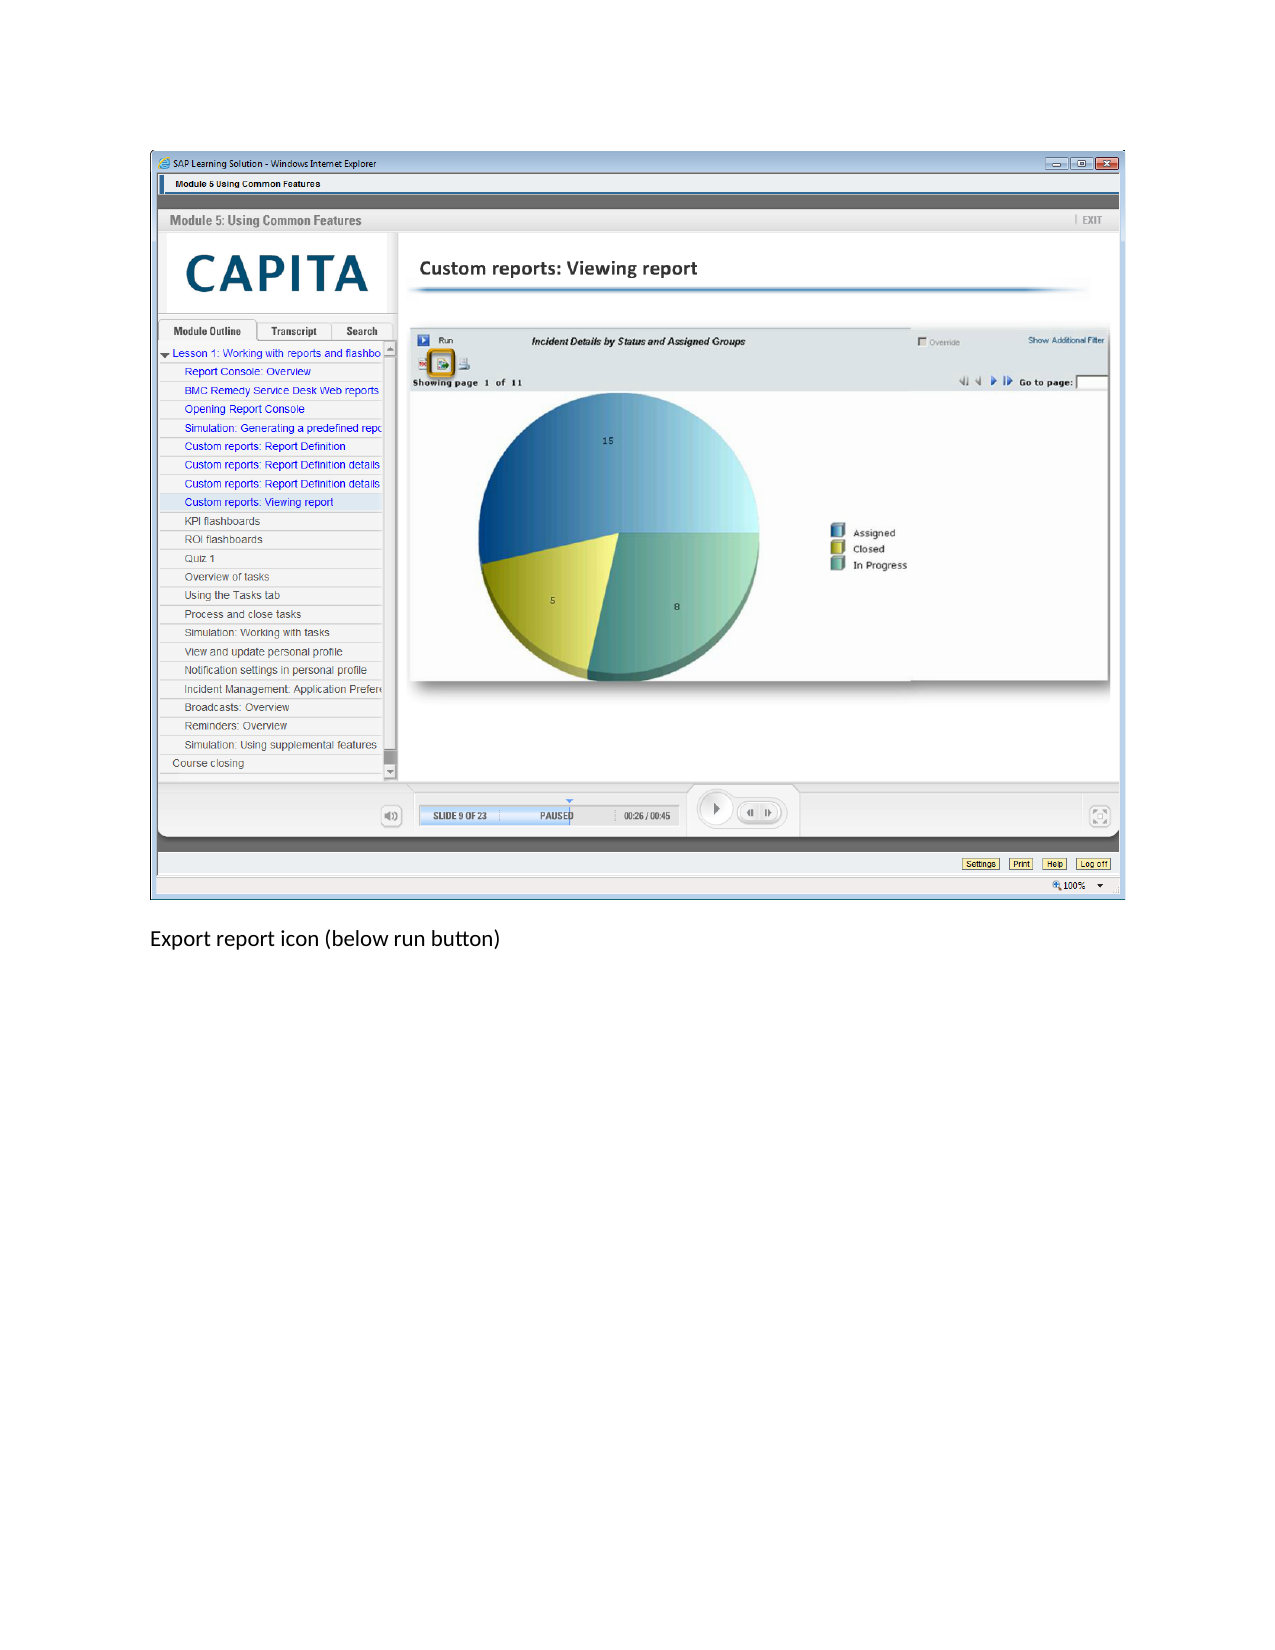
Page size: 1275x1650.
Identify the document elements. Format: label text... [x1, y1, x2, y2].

picture [150, 150, 1125, 900]
text Export report icon (below run button) [150, 924, 1125, 953]
